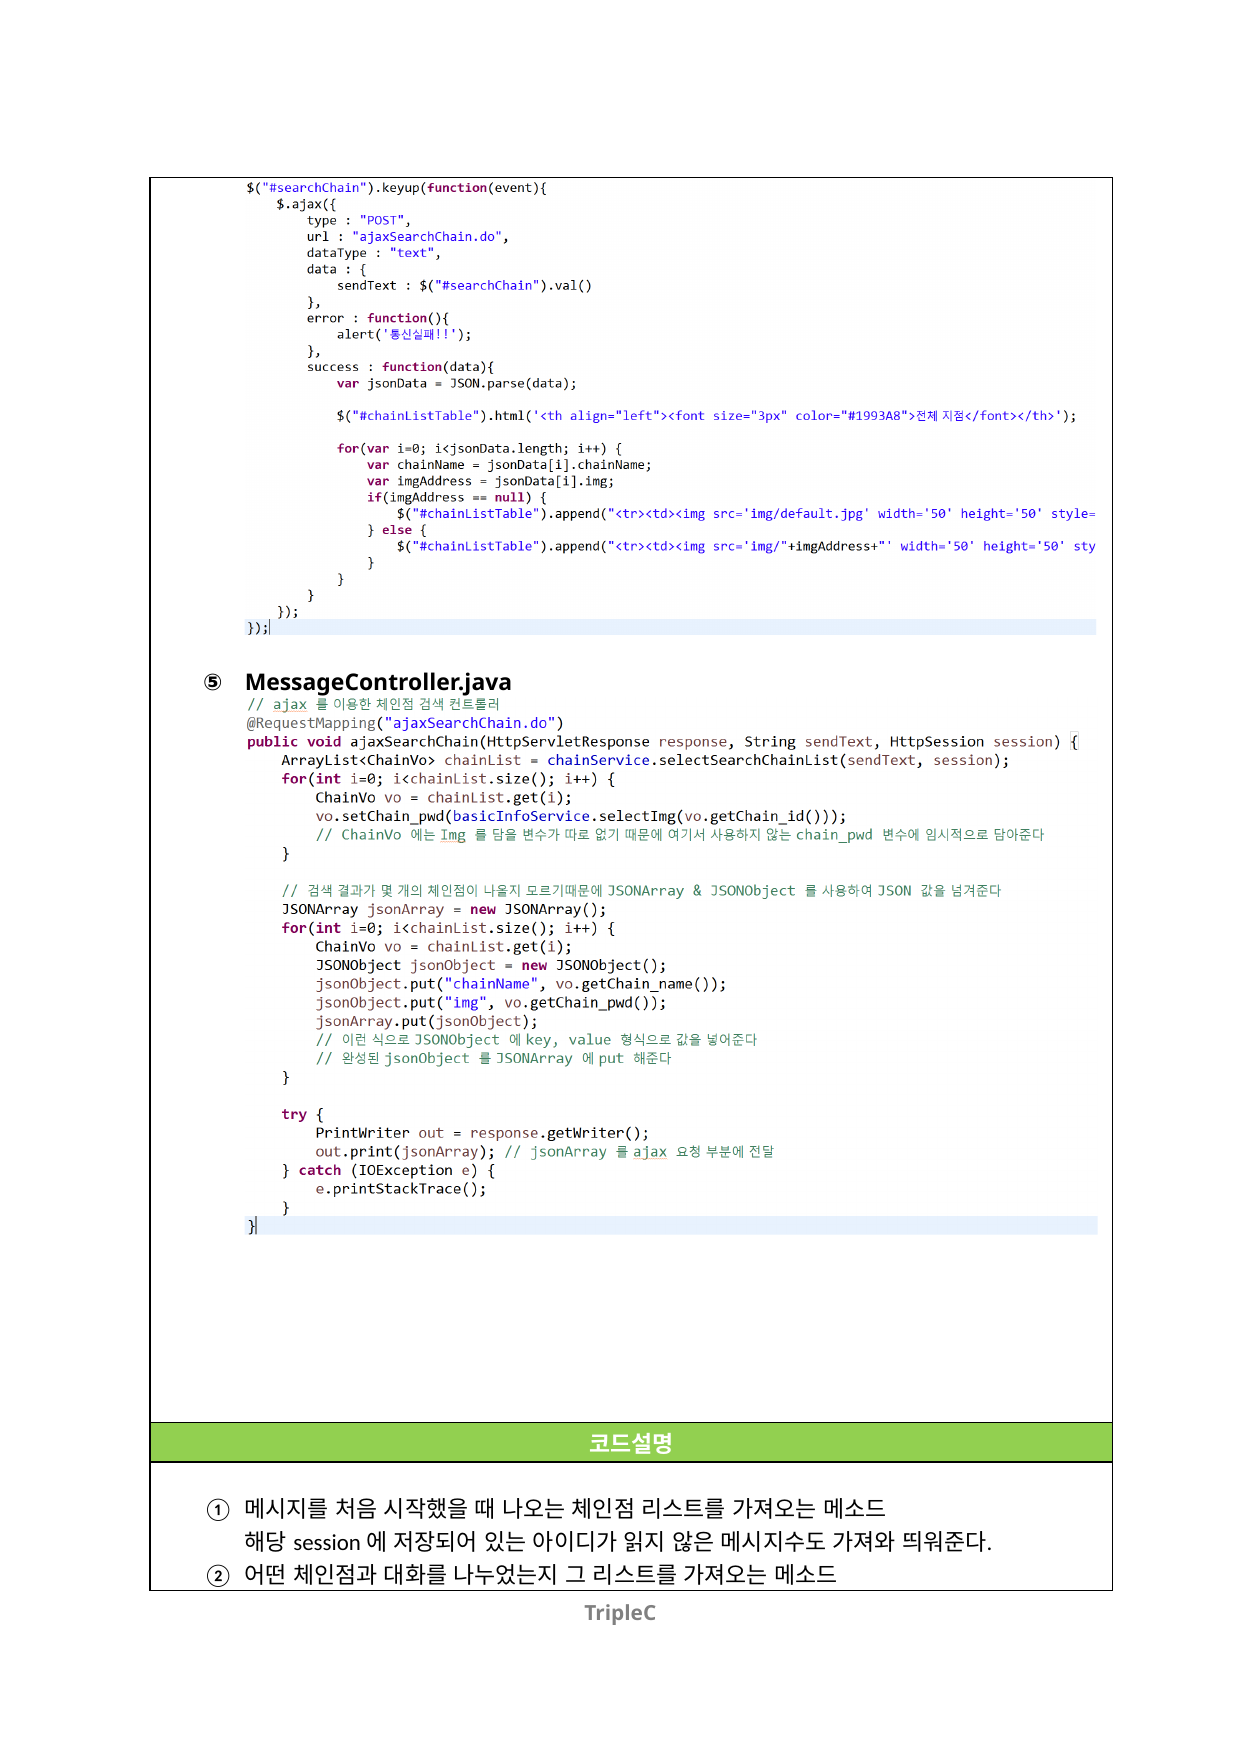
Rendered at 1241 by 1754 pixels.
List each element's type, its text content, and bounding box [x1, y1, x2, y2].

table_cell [151, 178, 1112, 1422]
table_cell 코드설명 [151, 1423, 1112, 1461]
picture [244, 697, 1098, 1235]
picture [244, 178, 1097, 635]
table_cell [151, 1463, 1112, 1590]
